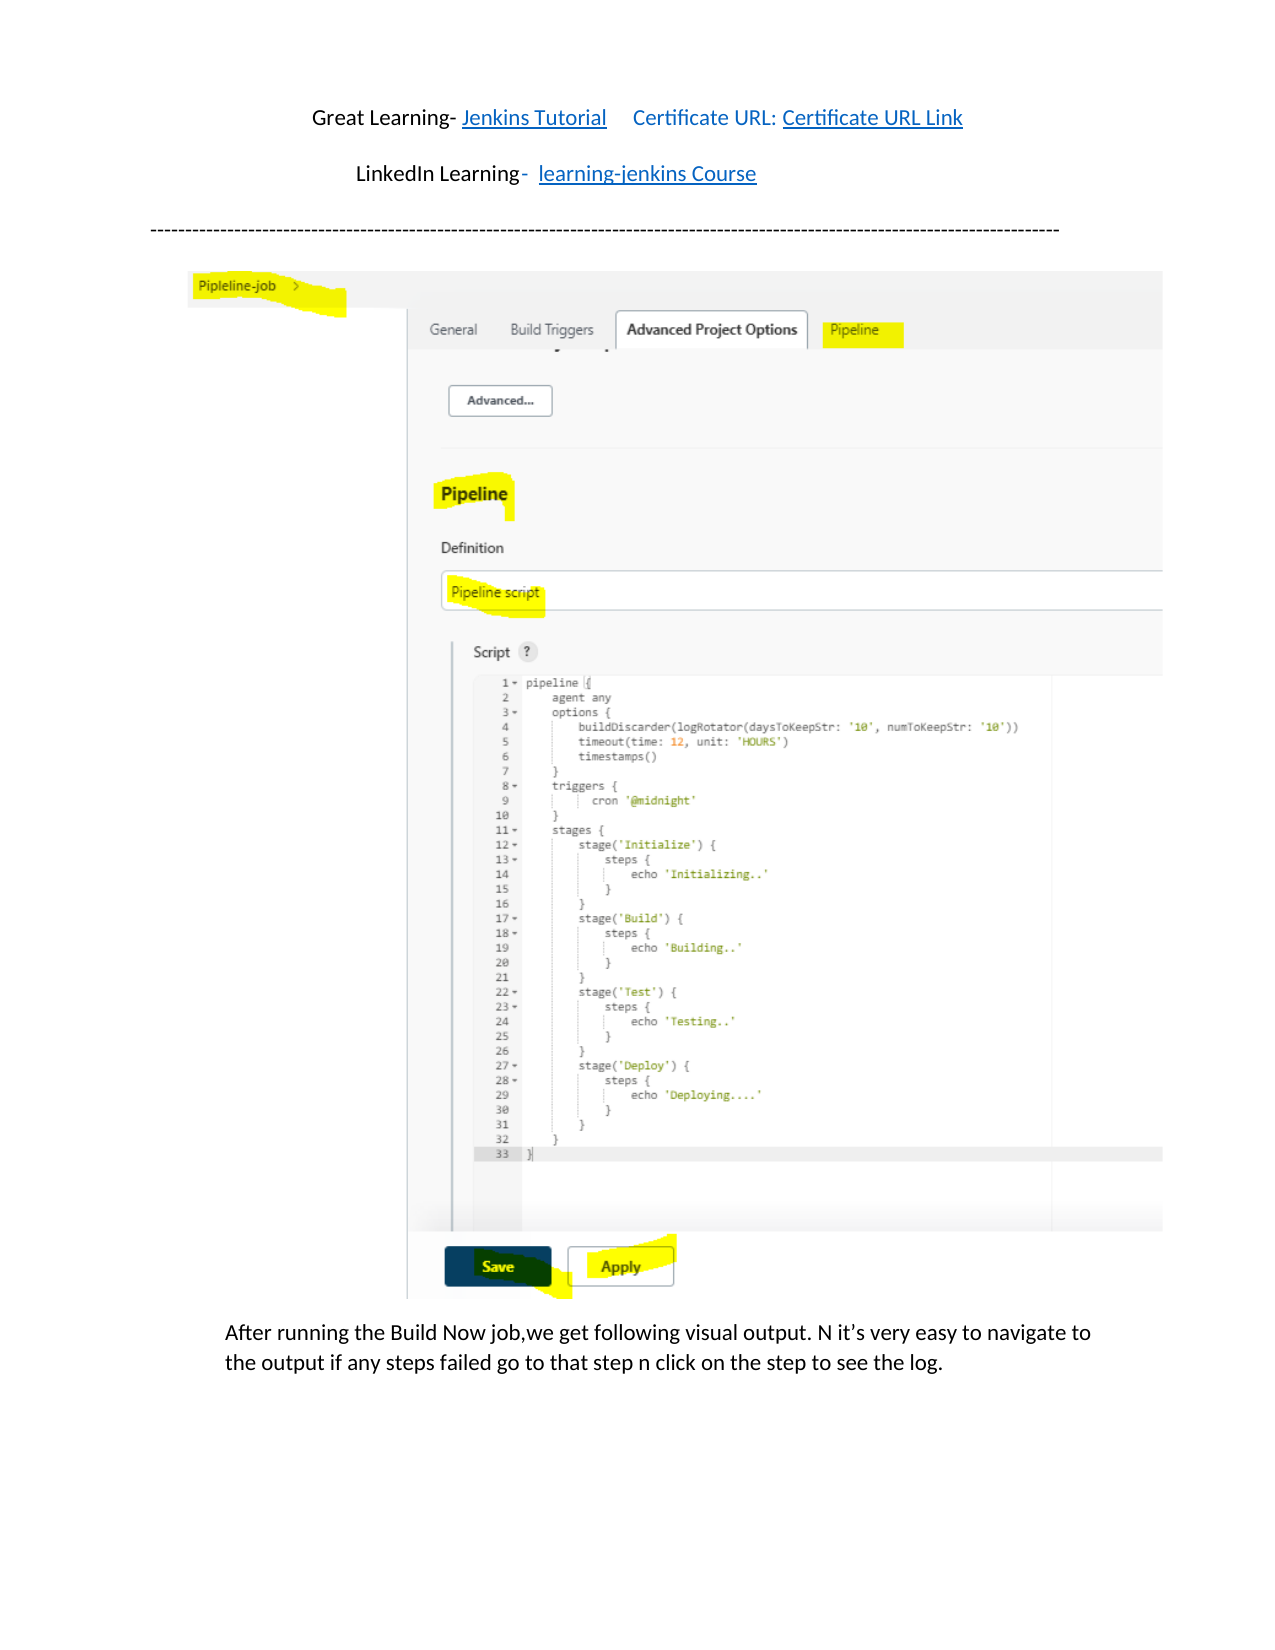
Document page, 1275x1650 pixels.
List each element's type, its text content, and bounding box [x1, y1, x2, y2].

picture [187, 271, 1163, 1299]
list After running the Build Now job,we get following visual output. N it’s very easy to navigate to the output if any steps failed go to that step n click on the step to see the log. [225, 1318, 1125, 1376]
